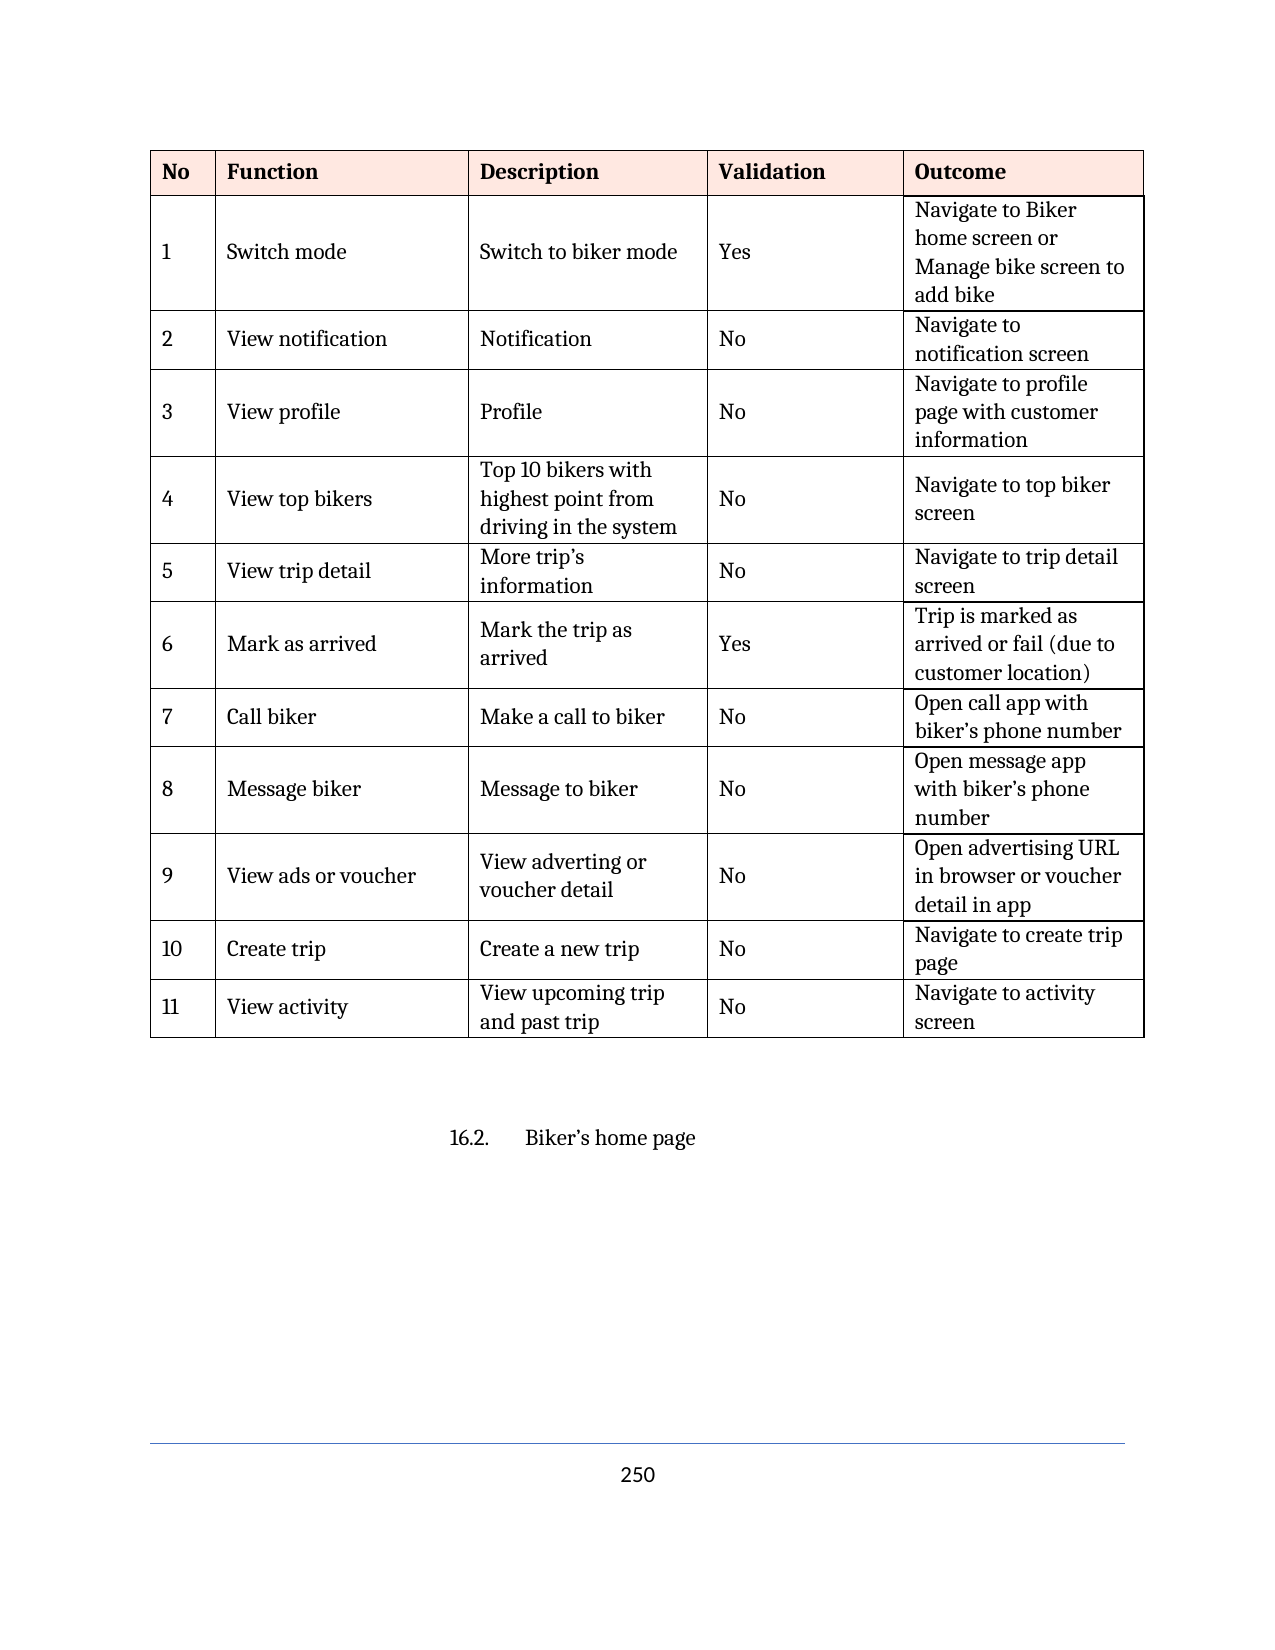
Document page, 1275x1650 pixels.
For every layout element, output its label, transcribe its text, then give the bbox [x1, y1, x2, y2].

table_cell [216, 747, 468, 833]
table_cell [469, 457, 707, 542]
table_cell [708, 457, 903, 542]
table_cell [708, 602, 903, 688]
list Biker’s home page [450, 1125, 1125, 1152]
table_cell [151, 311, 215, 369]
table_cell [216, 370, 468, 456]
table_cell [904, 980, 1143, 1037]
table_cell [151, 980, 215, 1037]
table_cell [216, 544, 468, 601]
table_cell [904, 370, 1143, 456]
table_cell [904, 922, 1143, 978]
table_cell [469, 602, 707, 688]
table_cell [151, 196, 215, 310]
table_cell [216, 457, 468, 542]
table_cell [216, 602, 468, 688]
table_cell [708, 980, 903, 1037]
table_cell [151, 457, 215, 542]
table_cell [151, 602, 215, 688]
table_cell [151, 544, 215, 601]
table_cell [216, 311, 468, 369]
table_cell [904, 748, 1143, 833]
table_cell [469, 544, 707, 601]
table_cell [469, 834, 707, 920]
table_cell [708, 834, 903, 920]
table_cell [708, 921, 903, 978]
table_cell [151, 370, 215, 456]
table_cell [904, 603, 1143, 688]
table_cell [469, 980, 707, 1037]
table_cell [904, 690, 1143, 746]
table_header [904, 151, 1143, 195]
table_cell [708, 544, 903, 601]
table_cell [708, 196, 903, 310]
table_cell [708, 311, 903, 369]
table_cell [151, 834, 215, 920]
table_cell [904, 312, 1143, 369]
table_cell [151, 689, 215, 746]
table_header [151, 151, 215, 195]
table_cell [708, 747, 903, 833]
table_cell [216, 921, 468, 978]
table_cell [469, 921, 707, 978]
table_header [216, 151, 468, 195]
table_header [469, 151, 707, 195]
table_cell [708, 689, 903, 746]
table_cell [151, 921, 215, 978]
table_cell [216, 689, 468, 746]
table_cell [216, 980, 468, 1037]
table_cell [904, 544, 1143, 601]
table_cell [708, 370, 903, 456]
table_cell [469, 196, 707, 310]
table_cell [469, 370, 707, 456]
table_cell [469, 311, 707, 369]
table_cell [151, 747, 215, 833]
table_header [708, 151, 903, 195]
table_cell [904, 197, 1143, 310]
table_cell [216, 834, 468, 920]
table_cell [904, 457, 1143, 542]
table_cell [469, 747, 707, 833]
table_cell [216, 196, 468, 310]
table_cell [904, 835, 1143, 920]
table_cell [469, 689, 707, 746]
